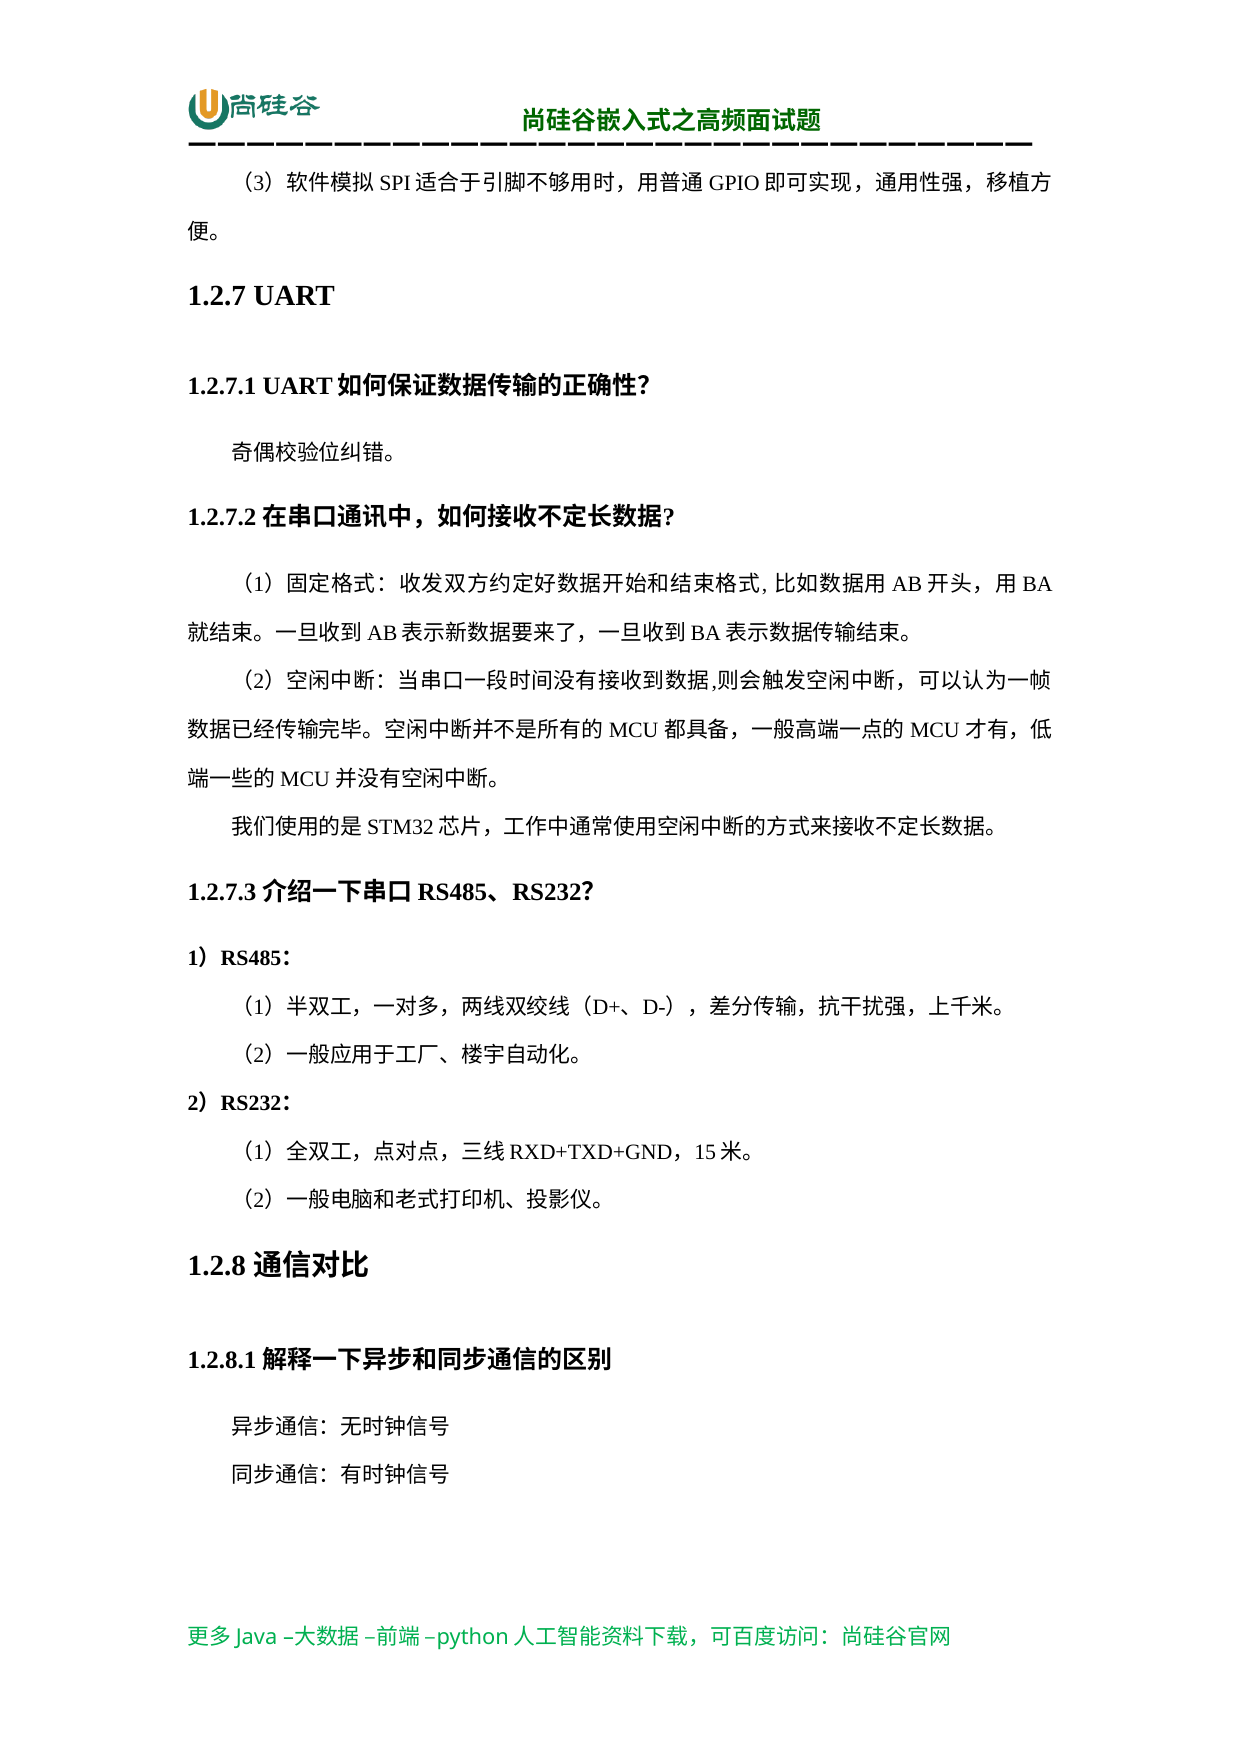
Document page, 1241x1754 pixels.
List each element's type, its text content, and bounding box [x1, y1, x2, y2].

text UART如何保证数据传输的正确性？ [187, 351, 1053, 416]
text 一般电脑和老式打印机、投影仪。 [187, 1182, 1053, 1214]
text 全双工，点对点，三线RXD+TXD+GND，15米。 [187, 1133, 1053, 1166]
text 奇偶校验位纠错。 [187, 434, 1053, 467]
text 解释一下异步和同步通信的区别 [187, 1325, 1053, 1390]
text 空闲中断：当串口一段时间没有接收到数据,则会触发空闲中断，可以认为一帧数据已经传输完毕。空闲中断并不是所有的 MCU 都具备，一般高端一点的 MCU 才有，低端一些的 MCU 并没有空闲中断。 [187, 663, 1053, 793]
picture [187, 88, 320, 130]
text 我们使用的是STM32芯片，工作中通常使用空闲中断的方式来接收不定长数据。 [187, 808, 1053, 841]
text 半双工，一对多，两线双绞线（D+、D-），差分传输，抗干扰强，上千米。 [187, 988, 1053, 1021]
text RS485： [187, 940, 1053, 972]
text RS232： [187, 1085, 1053, 1117]
text UART [187, 262, 1053, 327]
text 一般应用于工厂、楼宇自动化。 [187, 1037, 1053, 1069]
text 通信对比 [187, 1230, 1053, 1295]
text 在串口通讯中，如何接收不定长数据? [187, 482, 1053, 547]
text 软件模拟SPI适合于引脚不够用时，用普通GPIO即可实现，通用性强，移植方便。 [187, 165, 1053, 246]
text 异步通信：无时钟信号 [187, 1408, 1053, 1441]
text 固定格式：收发双方约定好数据开始和结束格式, 比如数据用AB开头，用BA就结束。一旦收到AB表示新数据要来了，一旦收到BA表示数据传输结束。 [187, 566, 1053, 647]
text 介绍一下串口RS485、RS232？ [187, 857, 1053, 922]
text 同步通信：有时钟信号 [187, 1457, 1053, 1489]
